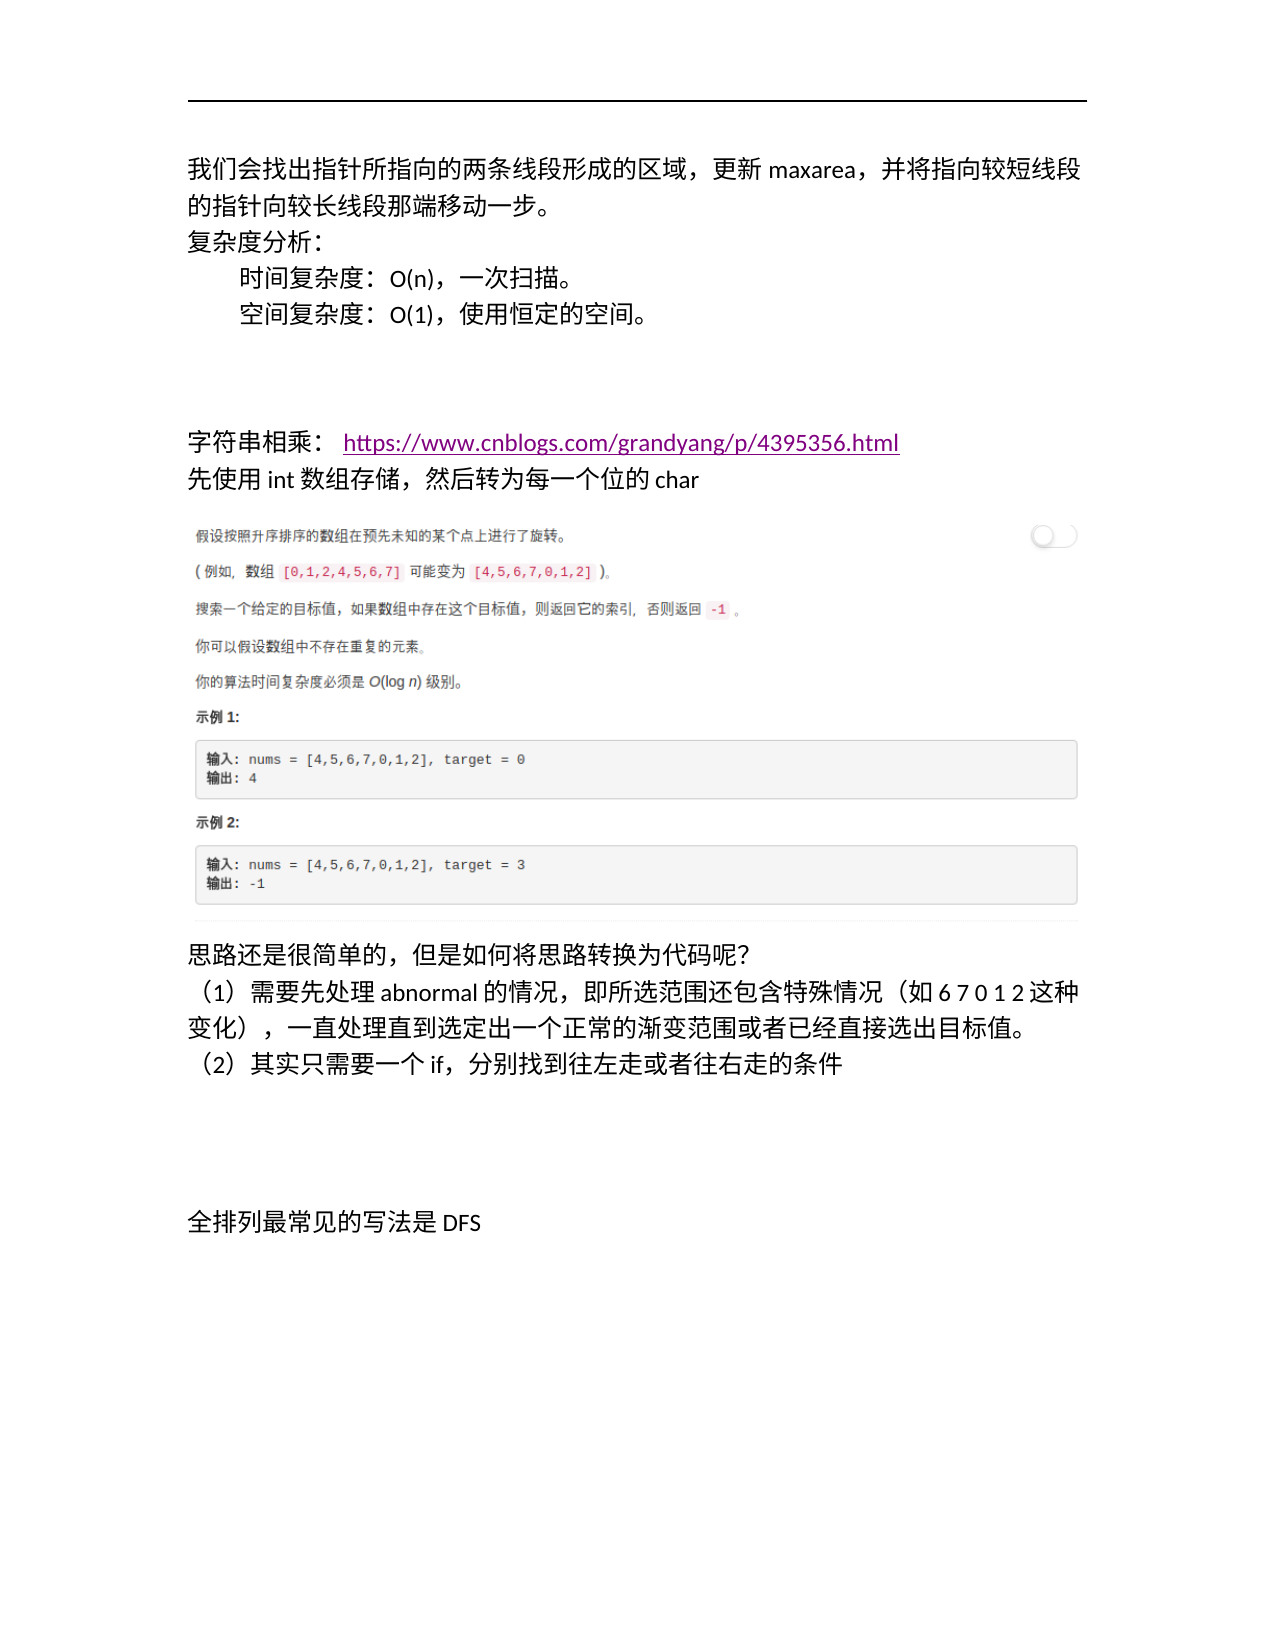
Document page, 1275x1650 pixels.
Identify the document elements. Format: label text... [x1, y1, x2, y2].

text （1）需要先处理abnormal的情况，即所选范围还包含特殊情况（如6 7 0 1 2这种变化），一直处理直到选定出一个正常的渐变范围或者已经直接选出目标值。 [187, 972, 1087, 1044]
text 先使用int数组存储，然后转为每一个位的char [187, 459, 1087, 495]
text 字符串相乘： https://www.cnblogs.com/grandyang/p/4395356.html [187, 423, 1087, 459]
text 复杂度分析： [187, 222, 1087, 259]
text 思路还是很简单的，但是如何将思路转换为代码呢？ [187, 936, 1087, 972]
text （2）其实只需要一个if，分别找到往左走或者往右走的条件 [187, 1044, 1087, 1081]
picture [187, 525, 1087, 936]
text 全排列最常见的写法是DFS [187, 1203, 1087, 1239]
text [187, 150, 1087, 222]
text 时间复杂度：O(n)，一次扫描。 [187, 259, 1087, 295]
text 空间复杂度：O(1)，使用恒定的空间。 [187, 295, 1087, 331]
